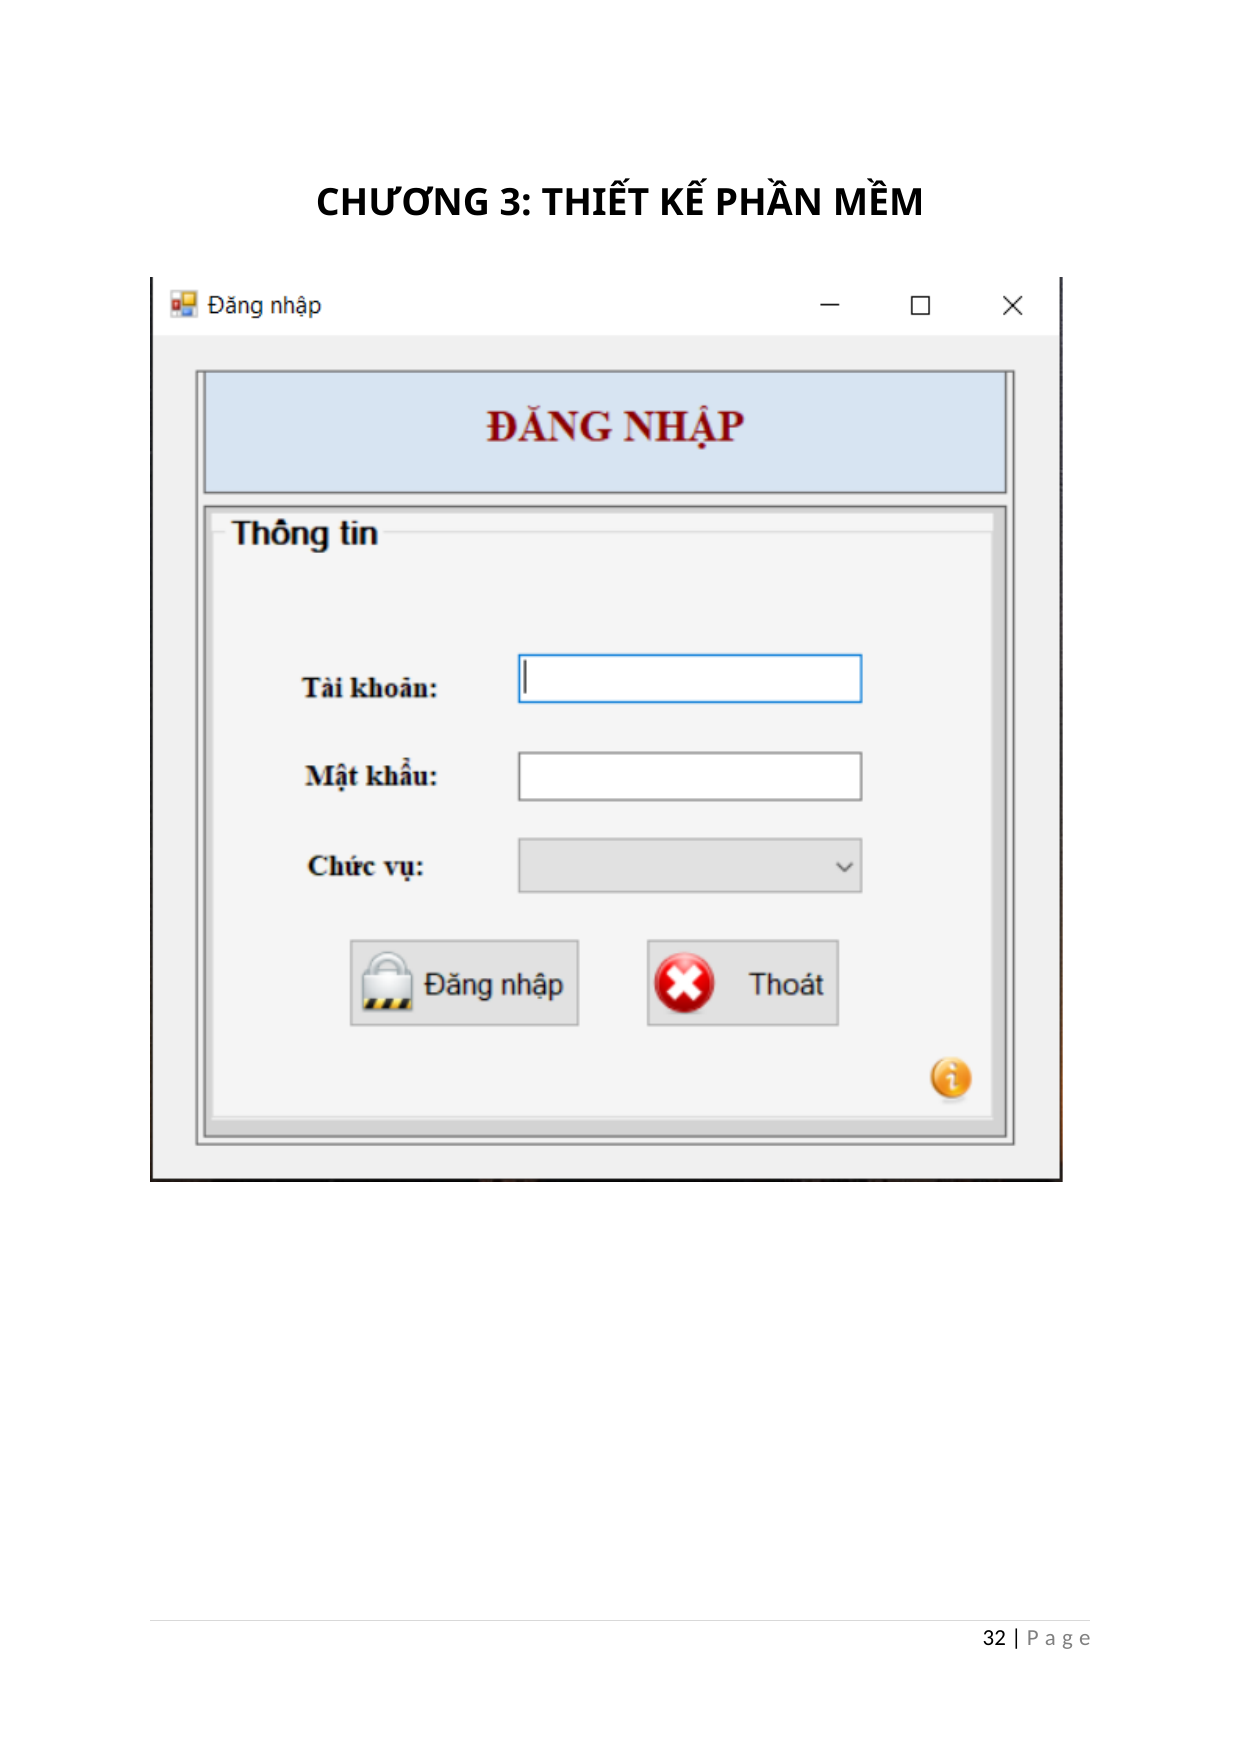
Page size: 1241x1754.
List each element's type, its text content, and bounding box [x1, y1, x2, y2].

picture [150, 277, 1063, 1182]
subtitle CHƯƠNG 3: THIẾT KẾ PHẦN MỀM [150, 175, 1090, 226]
